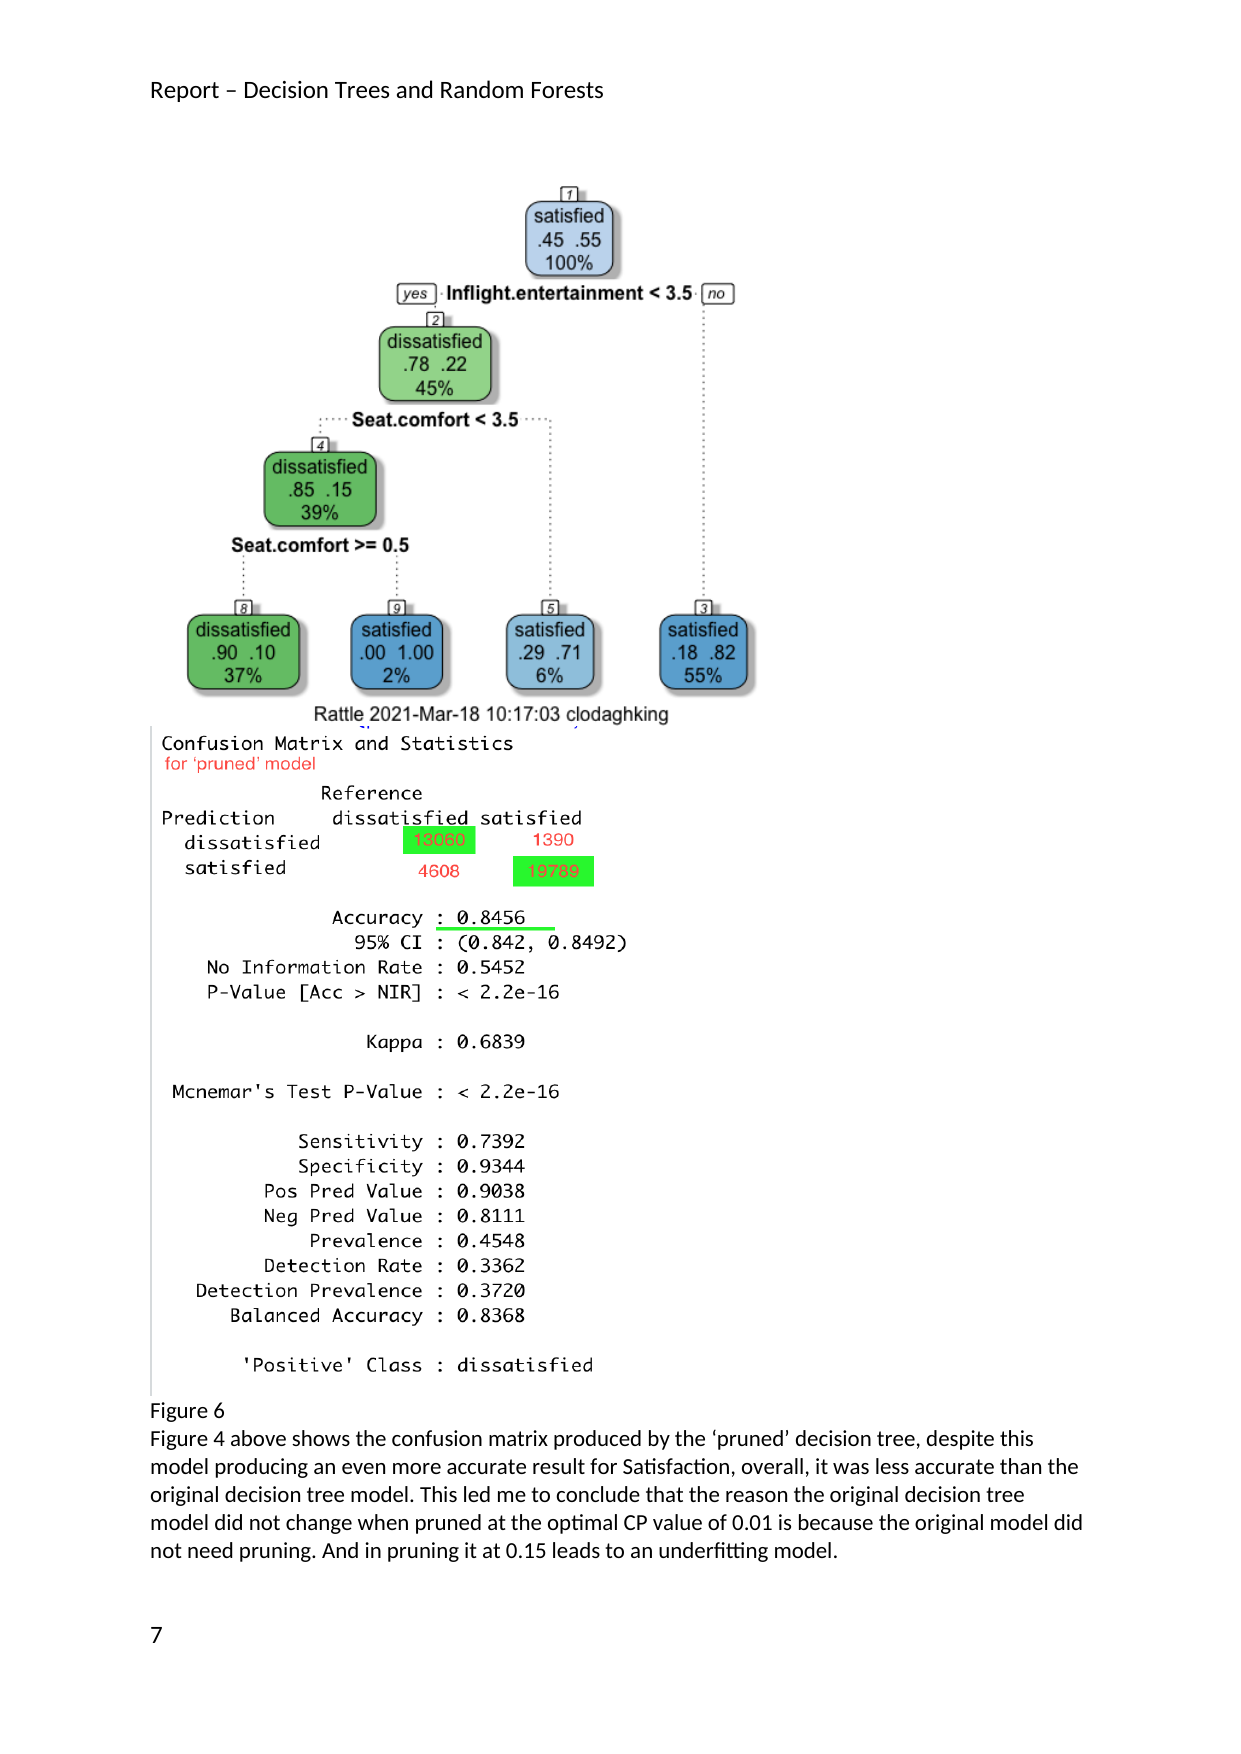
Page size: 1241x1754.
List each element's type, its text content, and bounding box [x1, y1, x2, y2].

picture [150, 150, 787, 1396]
text Figure 4 above shows the confusion matrix produced by the ‘pruned’ decision tree, despite this model producing an even more accurate result for Satisfaction, overall, it was less accurate than the original decision tree model. This led me to conclude that the reason the original decision tree model did not change when pruned at the optimal CP value of 0.01 is because the original model did not need pruning. And in pruning it at 0.15 leads to an underfitting model. [150, 1424, 1090, 1564]
text Figure 6 [150, 1396, 1090, 1424]
